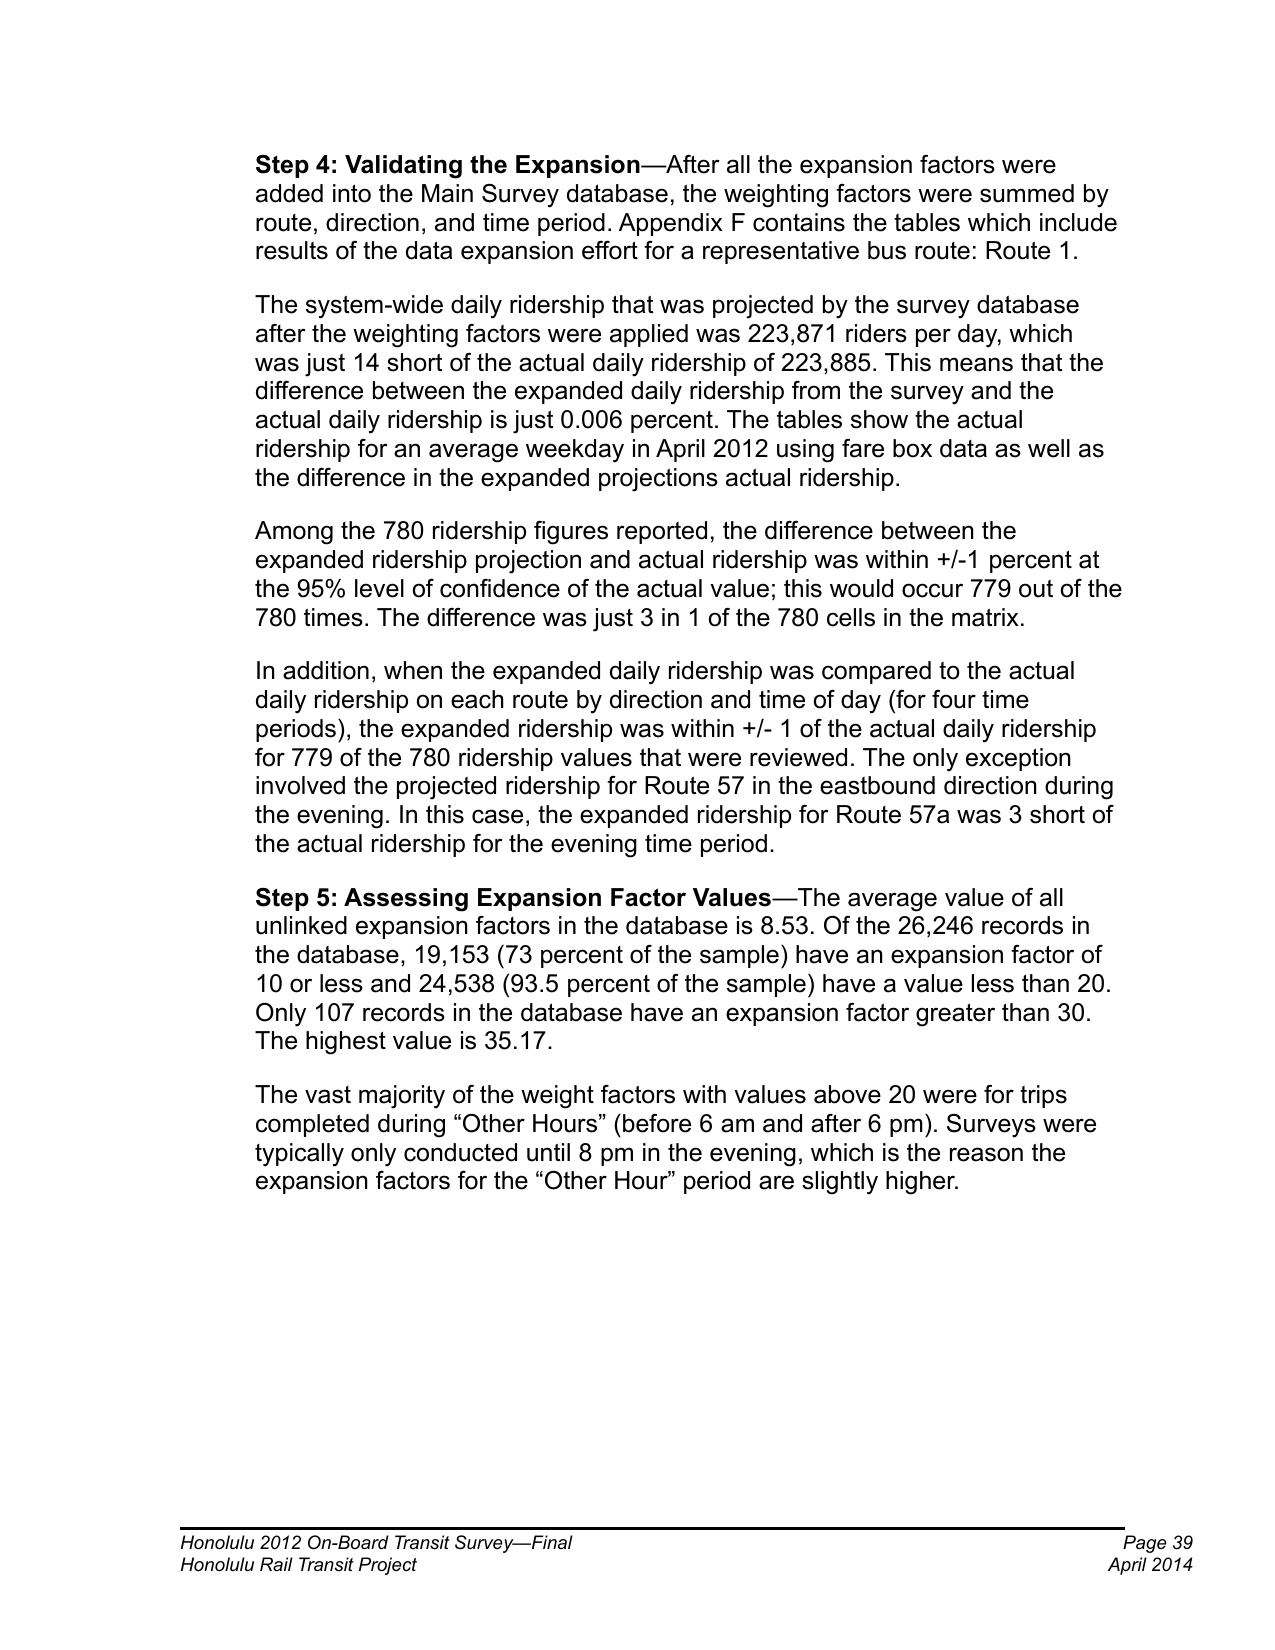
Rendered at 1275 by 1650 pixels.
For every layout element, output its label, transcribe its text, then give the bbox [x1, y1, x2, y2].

text Among the 780 ridership figures reported, the difference between the expanded ridership projection and actual ridership was within +/-1 percent at the 95% level of confidence of the actual value; this would occur 779 out of the 780 times. The difference was just 3 in 1 of the 780 cells in the matrix. [255, 516, 1125, 631]
text Step 4: Validating the Expansion—After all the expansion factors were added into the Main Survey database, the weighting factors were summed by route, direction, and time period. Appendix F contains the tables which include results of the data expansion effort for a representative bus route: Route 1. [255, 150, 1125, 265]
text Step 5: Assessing Expansion Factor Values—The average value of all unlinked expansion factors in the database is 8.53. Of the 26,246 records in the database, 19,153 (73 percent of the sample) have an expansion factor of 10 or less and 24,538 (93.5 percent of the sample) have a value less than 20. Only 107 records in the database have an expansion factor greater than 30. The highest value is 35.17. [255, 882, 1125, 1055]
text In addition, when the expanded daily ridership was compared to the actual daily ridership on each route by direction and time of day (for four time periods), the expanded ridership was within +/- 1 of the actual daily ridership for 779 of the 780 ridership values that were reviewed. The only exception involved the projected ridership for Route 57 in the eastbound direction during the evening. In this case, the expanded ridership for Route 57a was 3 short of the actual ridership for the evening time period. [255, 656, 1125, 857]
text The system-wide daily ridership that was projected by the survey database after the weighting factors were applied was 223,871 riders per day, which was just 14 short of the actual daily ridership of 223,885. This means that the difference between the expanded daily ridership from the survey and the actual daily ridership is just 0.006 percent. The tables show the actual ridership for an average weekday in April 2012 using fare box data as well as the difference in the expanded projections actual ridership. [255, 290, 1125, 491]
text The vast majority of the weight factors with values above 20 were for trips completed during “Other Hours” (before 6 am and after 6 pm). Surveys were typically only conducted until 8 pm in the evening, which is the reason the expansion factors for the “Other Hour” period are slightly higher. [255, 1080, 1125, 1195]
